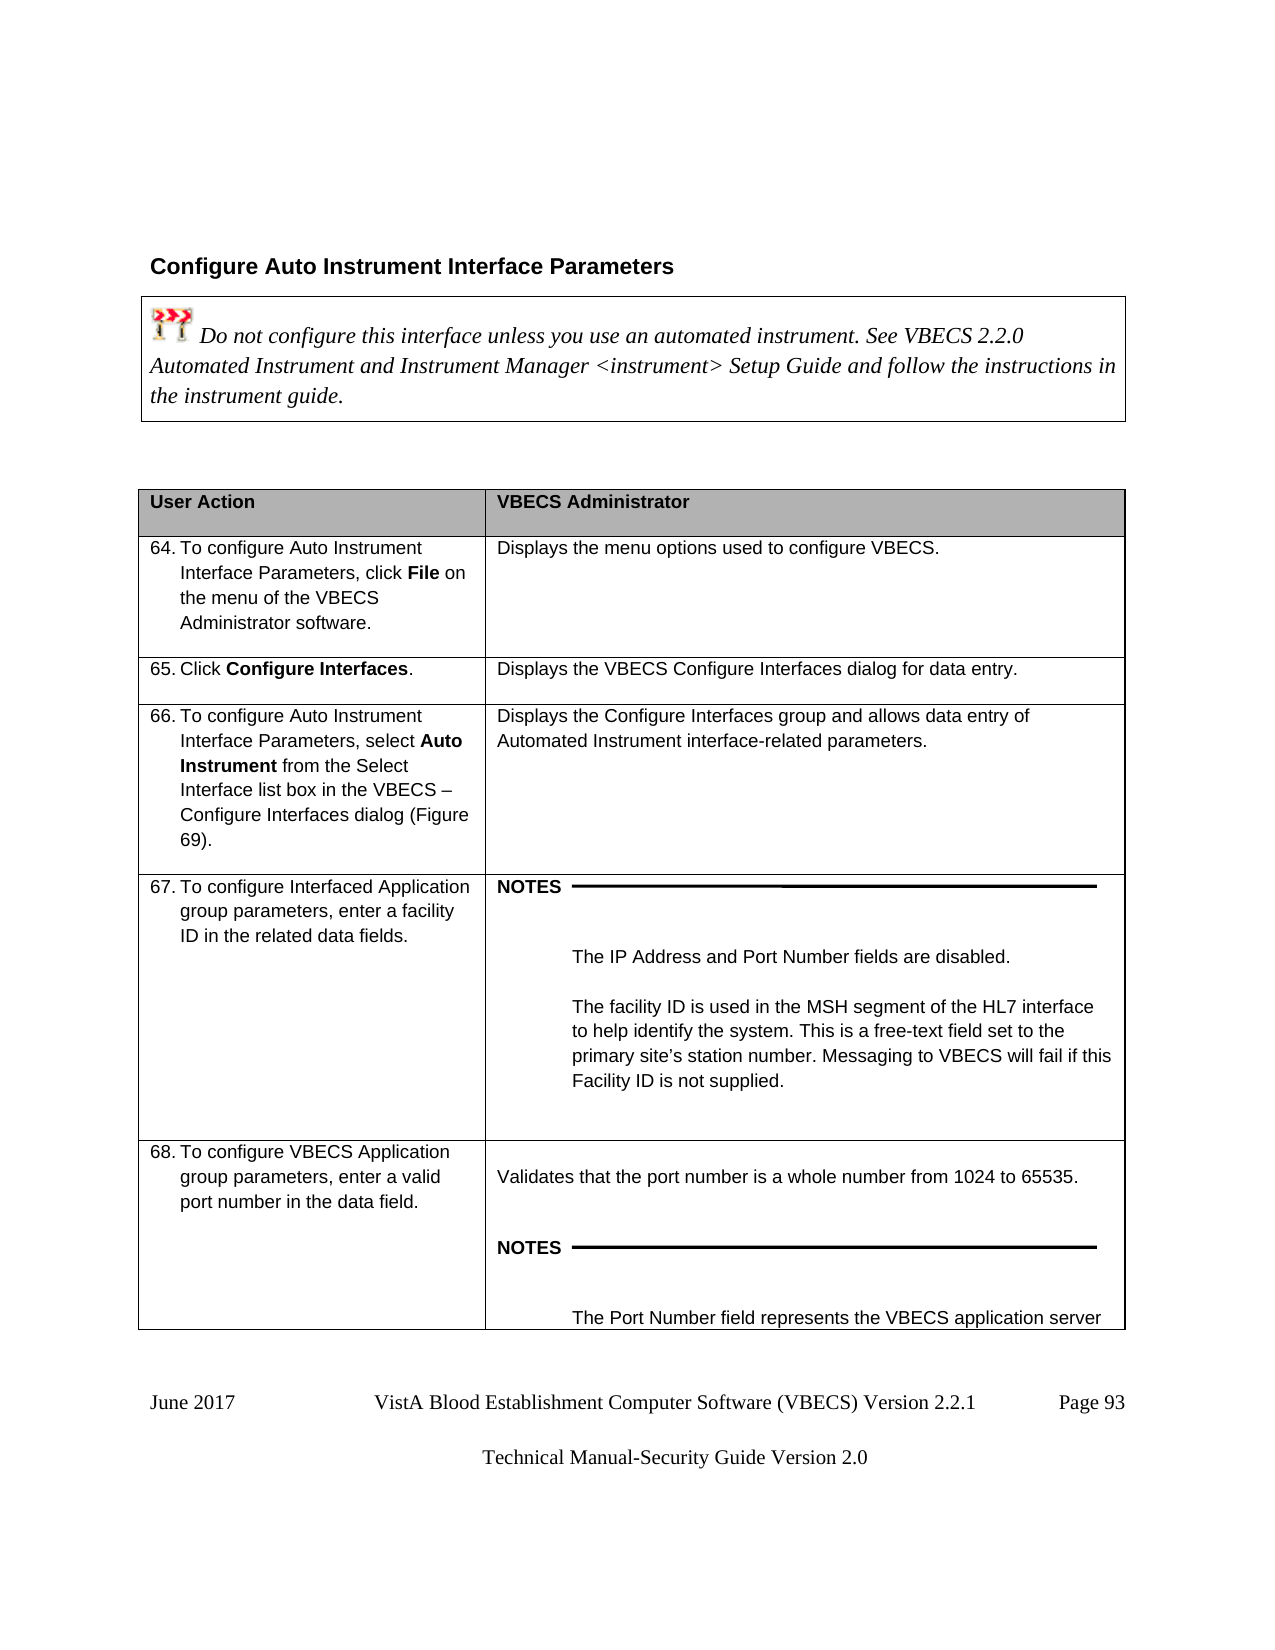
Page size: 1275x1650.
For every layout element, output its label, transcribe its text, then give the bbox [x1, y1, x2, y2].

table_cell Displays the VBECS Configure Interfaces dialog for data entry. [486, 658, 1124, 704]
subtitle Configure Auto Instrument Interface Parameters [150, 253, 1125, 279]
table_cell To configure Interfaced Application group parameters, enter a facility ID in the related data fields. [139, 875, 485, 1140]
table_cell To configure Auto Instrument Interface Parameters, click File on the menu of the VBECS Administrator software. [139, 537, 485, 657]
table_header VBECS Administrator [486, 490, 1124, 536]
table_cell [139, 1141, 485, 1328]
table_cell NOTES The IP Address and Port Number fields are disabled. The facility ID is used in the MSH segment of the HL7 interface to help identify the system. This is a free-text field set to the primary site’s station number. Messaging to VBECS will fail if this Facility ID is not supplied. [486, 875, 1124, 1140]
picture [150, 307, 194, 343]
text Do not configure this interface unless you use an automated instrument. See VBECS 2.2.0 Automated Instrument and Instrument Manager <instrument> Setup Guide and follow the instructions in the instrument guide. [142, 297, 1125, 421]
table_cell Displays the menu options used to configure VBECS. [486, 537, 1124, 657]
table_header User Action [139, 490, 485, 536]
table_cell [486, 1141, 1124, 1328]
table_cell Click Configure Interfaces. [139, 658, 485, 704]
table_cell Displays the Configure Interfaces group and allows data entry of Automated Instrument interface-related parameters. [486, 705, 1124, 874]
table_cell To configure Auto Instrument Interface Parameters, select Auto Instrument from the Select Interface list box in the VBECS – Configure Interfaces dialog (Figure 69). [139, 705, 485, 874]
